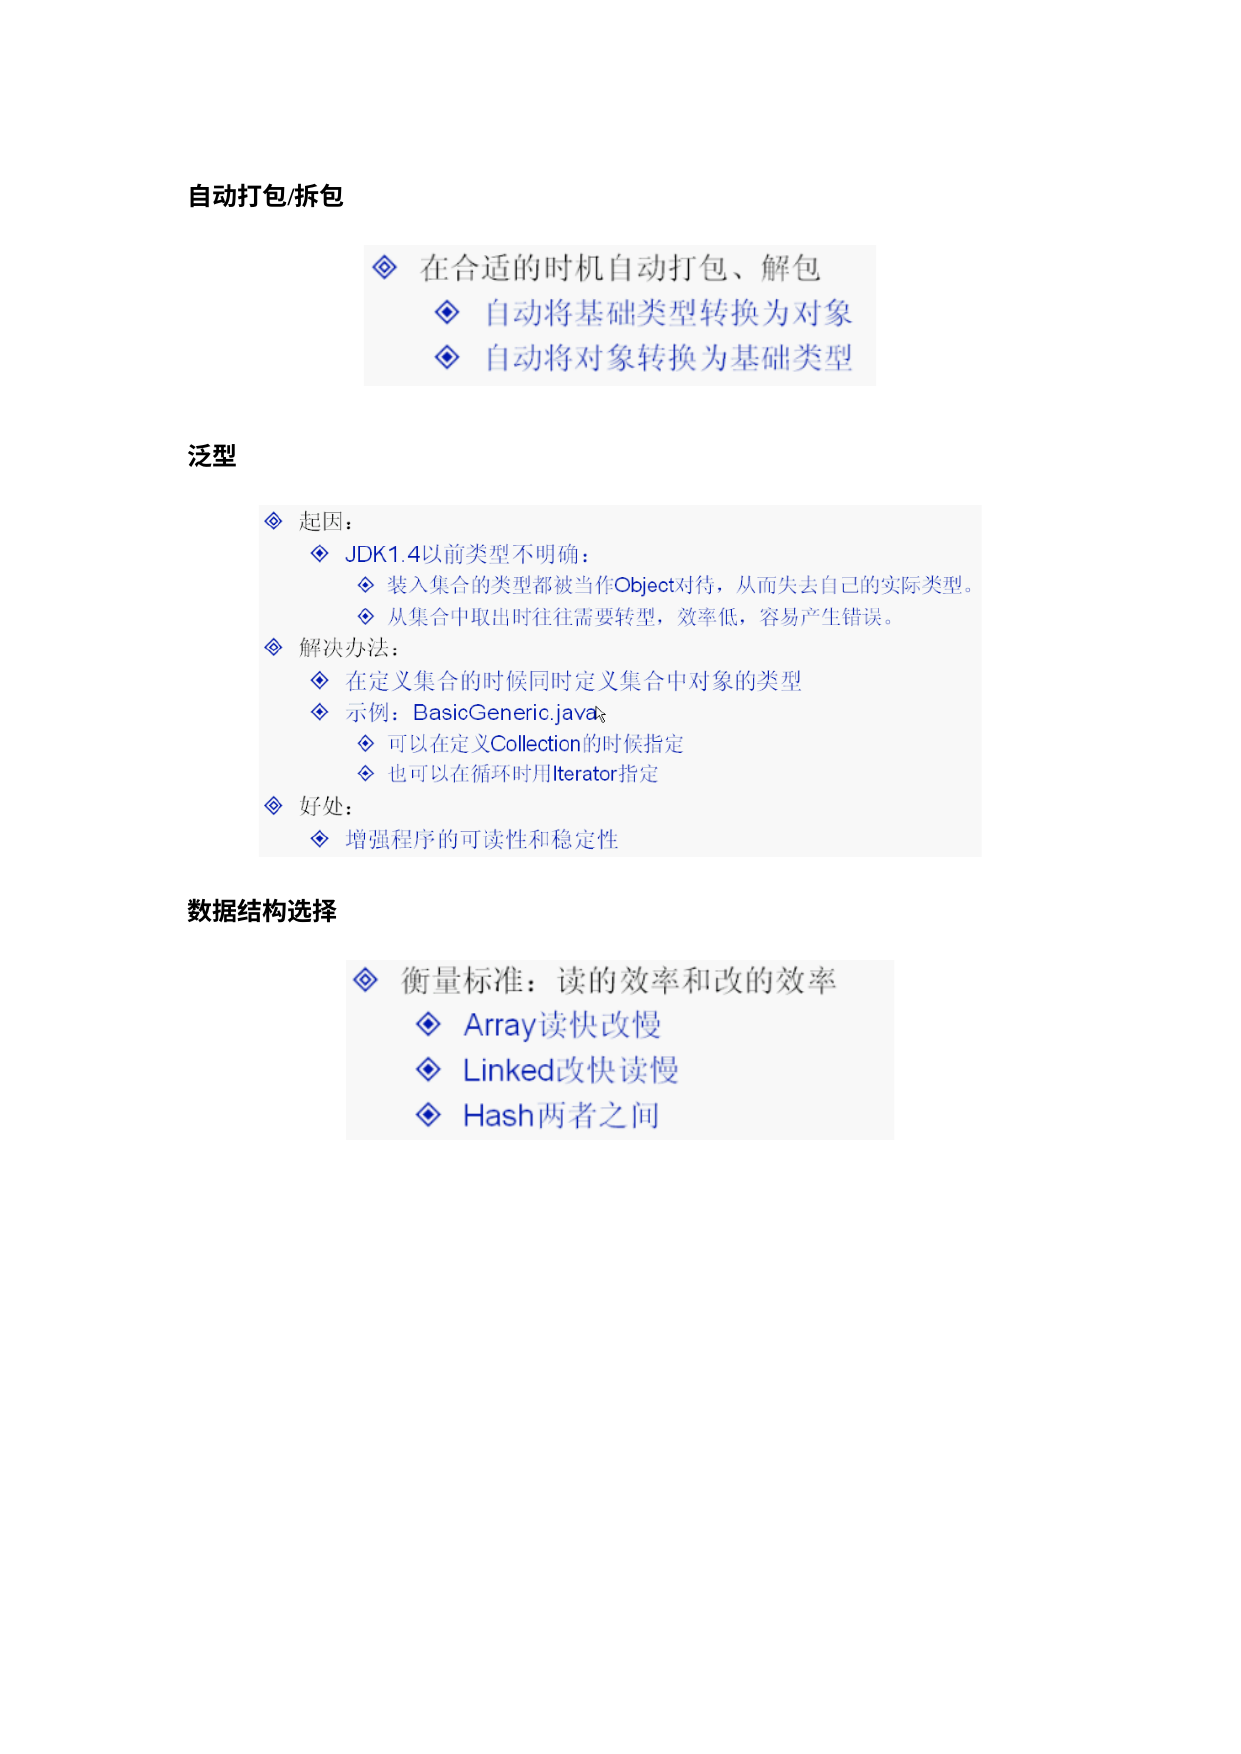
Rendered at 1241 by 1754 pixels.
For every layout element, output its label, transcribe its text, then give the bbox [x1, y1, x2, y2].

picture [363, 245, 877, 386]
subtitle 泛型 [187, 422, 1053, 487]
picture [258, 505, 982, 857]
picture [346, 960, 895, 1140]
subtitle 自动打包/拆包 [187, 162, 1053, 227]
subtitle 数据结构选择 [187, 877, 1053, 942]
